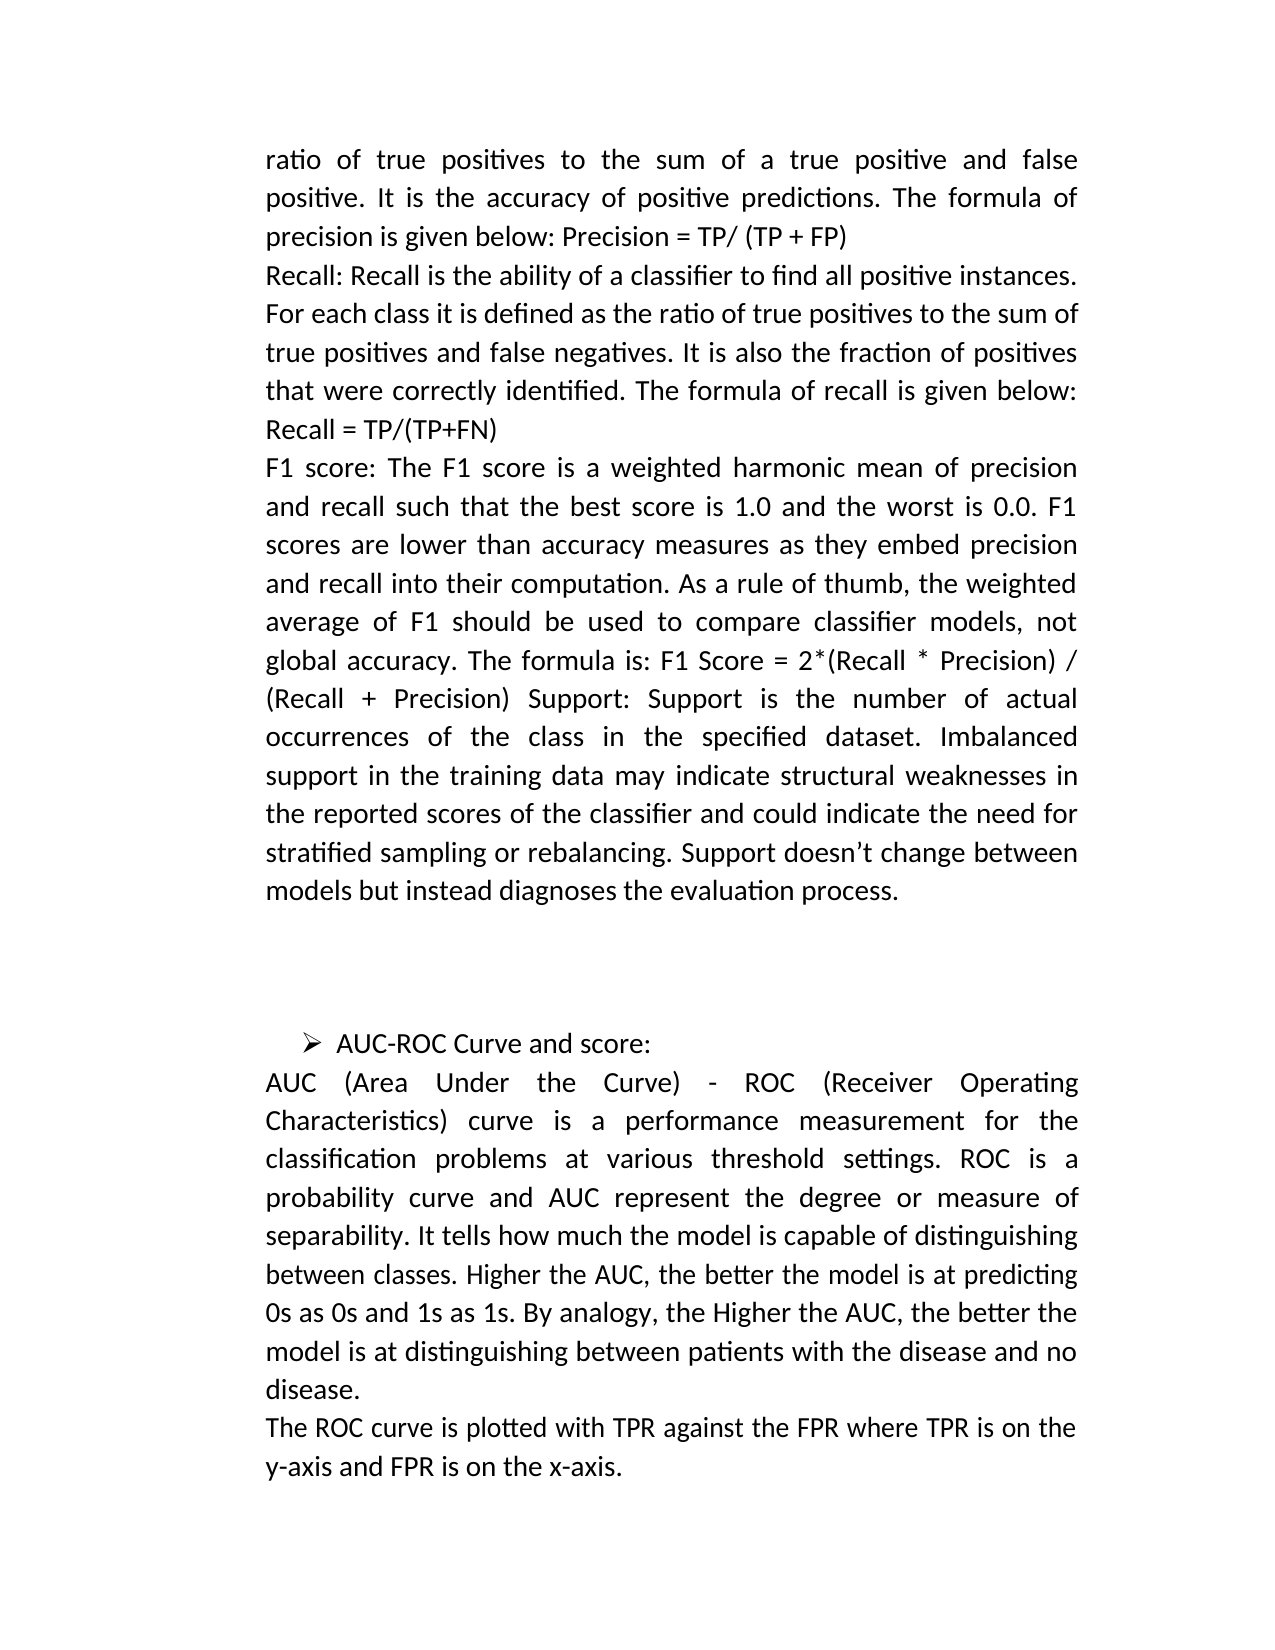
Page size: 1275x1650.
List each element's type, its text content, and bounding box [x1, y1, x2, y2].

text F1 score: The F1 score is a weighted harmonic mean of precision and recall such that the best score is 1.0 and the worst is 0.0. F1 scores are lower than accuracy measures as they embed precision and recall into their computation. As a rule of thumb, the weighted average of F1 should be used to compare classifier models, not global accuracy. The formula is: F1 Score = 2*(Recall * Precision) / (Recall + Precision) Support: Support is the number of actual occurrences of the class in the specified dataset. Imbalanced support in the training data may indicate structural weaknesses in the reported scores of the classifier and could indicate the need for stratified sampling or rebalancing. Support doesn’t change between models but instead diagnoses the evaluation process. [265, 449, 1078, 908]
text Recall: Recall is the ability of a classifier to find all positive instances. For each class it is defined as the ratio of true positives to the sum of true positives and false negatives. It is also the fraction of positives that were correctly identified. The formula of recall is given below: Recall = TP/(TP+FN) [265, 257, 1079, 447]
list AUC-ROC Curve and score: [301, 1025, 1160, 1061]
text AUC (Area Under the Curve) - ROC (Receiver Operating Characteristics) curve is a performance measurement for the classification problems at various threshold settings. ROC is a probability curve and AUC represent the degree or measure of separability. It tells how much the model is capable of distinguishing between classes. Higher the AUC, the better the model is at predicting 0s as 0s and 1s as 1s. By analogy, the Higher the AUC, the better the model is at distinguishing between patients with the disease and no disease. [265, 1064, 1079, 1407]
text ratio of true positives to the sum of a true positive and false positive. It is the accuracy of positive predictions. The formula of precision is given below: Precision = TP/ (TP + FP) [265, 141, 1078, 254]
text The ROC curve is plotted with TPR against the FPR where TPR is on the y-axis and FPR is on the x-axis. [265, 1409, 1078, 1484]
